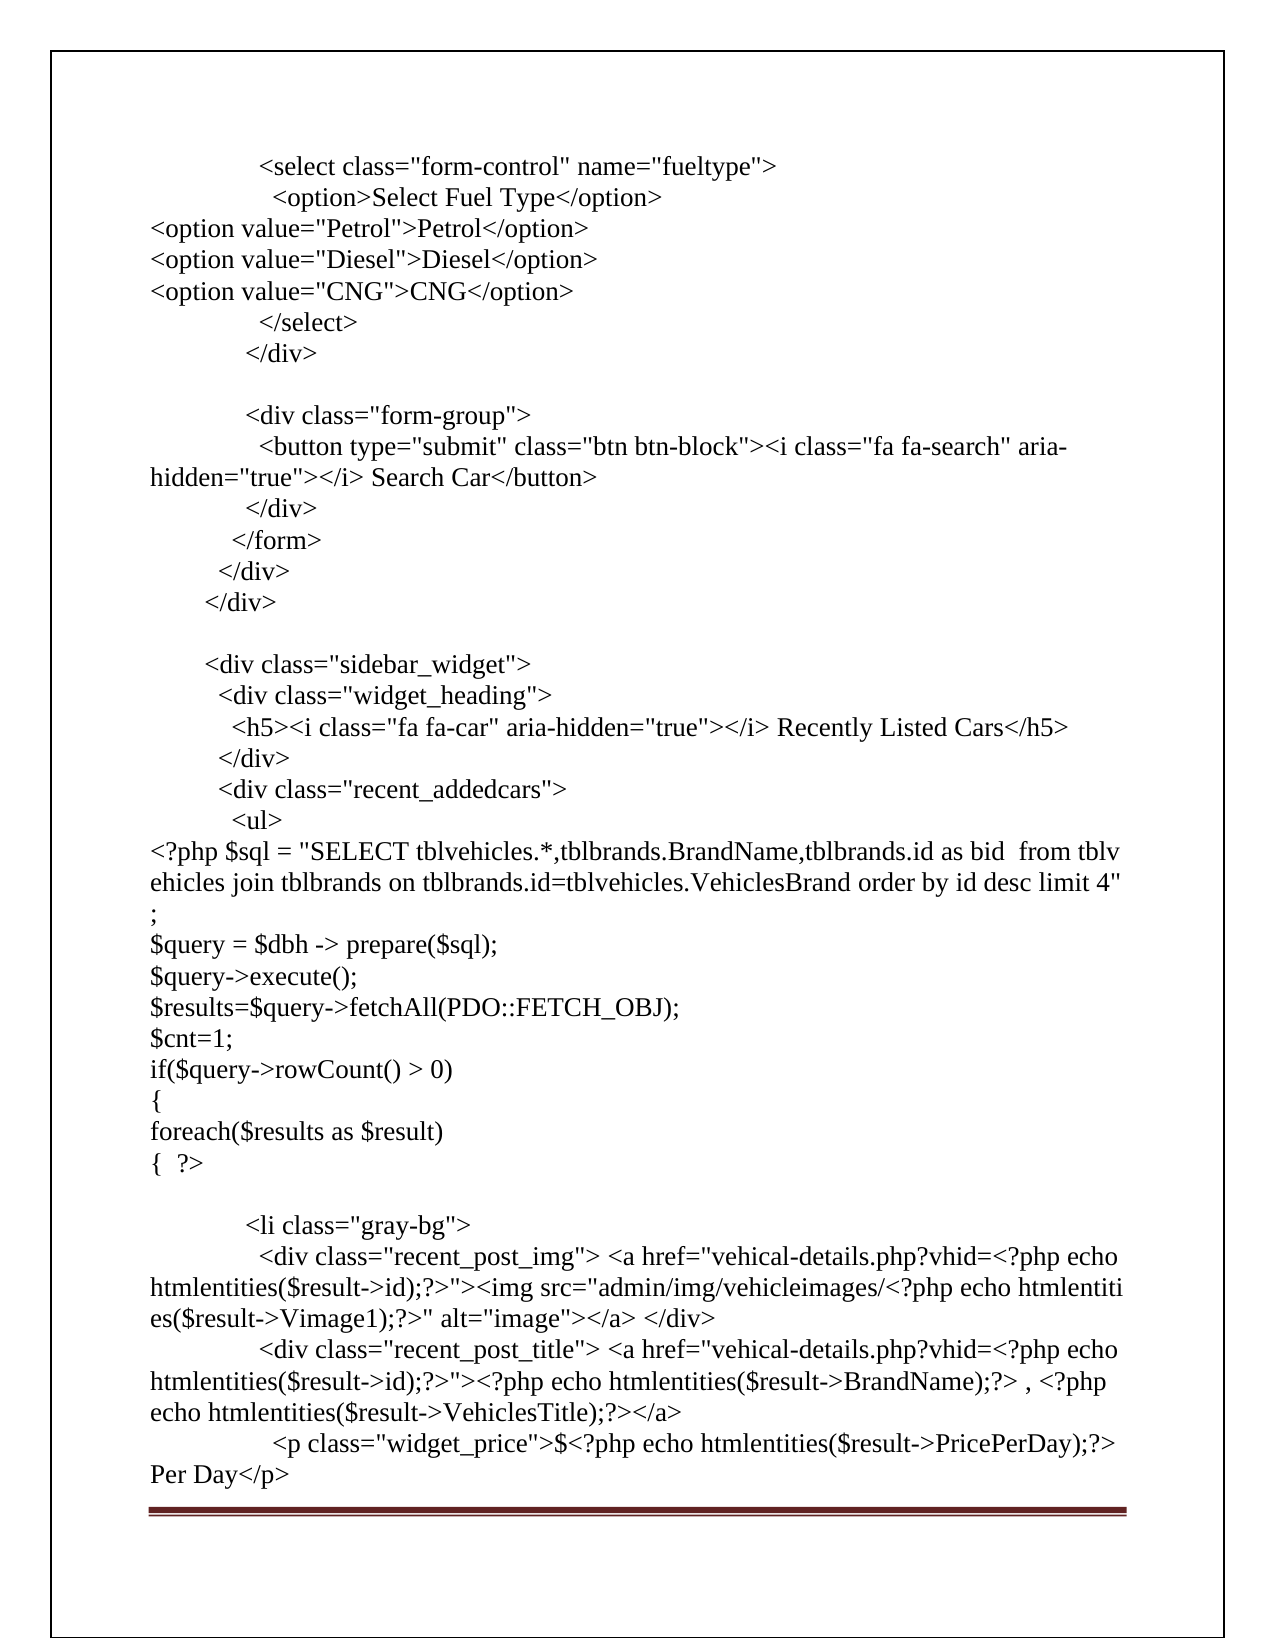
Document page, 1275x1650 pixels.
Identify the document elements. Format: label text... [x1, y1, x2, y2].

text </form> [150, 524, 1125, 555]
text { [150, 1084, 1125, 1116]
text <button type="submit" class="btn btn-block"><i class="fa fa-search" aria-hidden="true"></i> Search Car</button> [150, 430, 1125, 493]
text foreach($results as $result) [150, 1116, 1125, 1147]
text </div> [150, 586, 1125, 617]
text <select class="form-control" name="fueltype"> [150, 150, 1125, 181]
text </div> [150, 555, 1125, 586]
text <li class="gray-bg"> [150, 1209, 1125, 1240]
text $query = $dbh -> prepare($sql); [150, 929, 1125, 960]
text $cnt=1; [150, 1022, 1125, 1053]
text <?php $sql = "SELECT tblvehicles.*,tblbrands.BrandName,tblbrands.id as bid from tblvehicles join tblbrands on tblbrands.id=tblvehicles.VehiclesBrand order by id desc limit 4"; [150, 835, 1125, 929]
text <option value="Diesel">Diesel</option> [150, 243, 1125, 274]
text { ?> [150, 1147, 1125, 1178]
text </div> [150, 337, 1125, 368]
text <option value="Petrol">Petrol</option> [150, 212, 1125, 243]
text </select> [150, 306, 1125, 337]
text <div class="form-group"> [150, 399, 1125, 430]
text $query->execute(); [150, 960, 1125, 991]
text <div class="recent_post_img"> <a href="vehical-details.php?vhid=<?php echo htmlentities($result->id);?>"><img src="admin/img/vehicleimages/<?php echo htmlentities($result->Vimage1);?>" alt="image"></a> </div> [150, 1240, 1125, 1333]
text <option value="CNG">CNG</option> [150, 274, 1125, 306]
text <option>Select Fuel Type</option> [150, 181, 1125, 212]
text </div> [150, 742, 1125, 773]
text <div class="widget_heading"> [150, 679, 1125, 711]
text <div class="sidebar_widget"> [150, 648, 1125, 679]
text <h5><i class="fa fa-car" aria-hidden="true"></i> Recently Listed Cars</h5> [150, 711, 1125, 742]
text if($query->rowCount() > 0) [150, 1053, 1125, 1084]
text </div> [150, 493, 1125, 524]
text $results=$query->fetchAll(PDO::FETCH_OBJ); [150, 991, 1125, 1022]
text <p class="widget_price">$<?php echo htmlentities($result->PricePerDay);?> Per Day</p> [150, 1427, 1125, 1489]
text <div class="recent_addedcars"> [150, 773, 1125, 804]
text <div class="recent_post_title"> <a href="vehical-details.php?vhid=<?php echo htmlentities($result->id);?>"><?php echo htmlentities($result->BrandName);?> , <?php echo htmlentities($result->VehiclesTitle);?></a> [150, 1333, 1125, 1427]
text <ul> [150, 804, 1125, 835]
